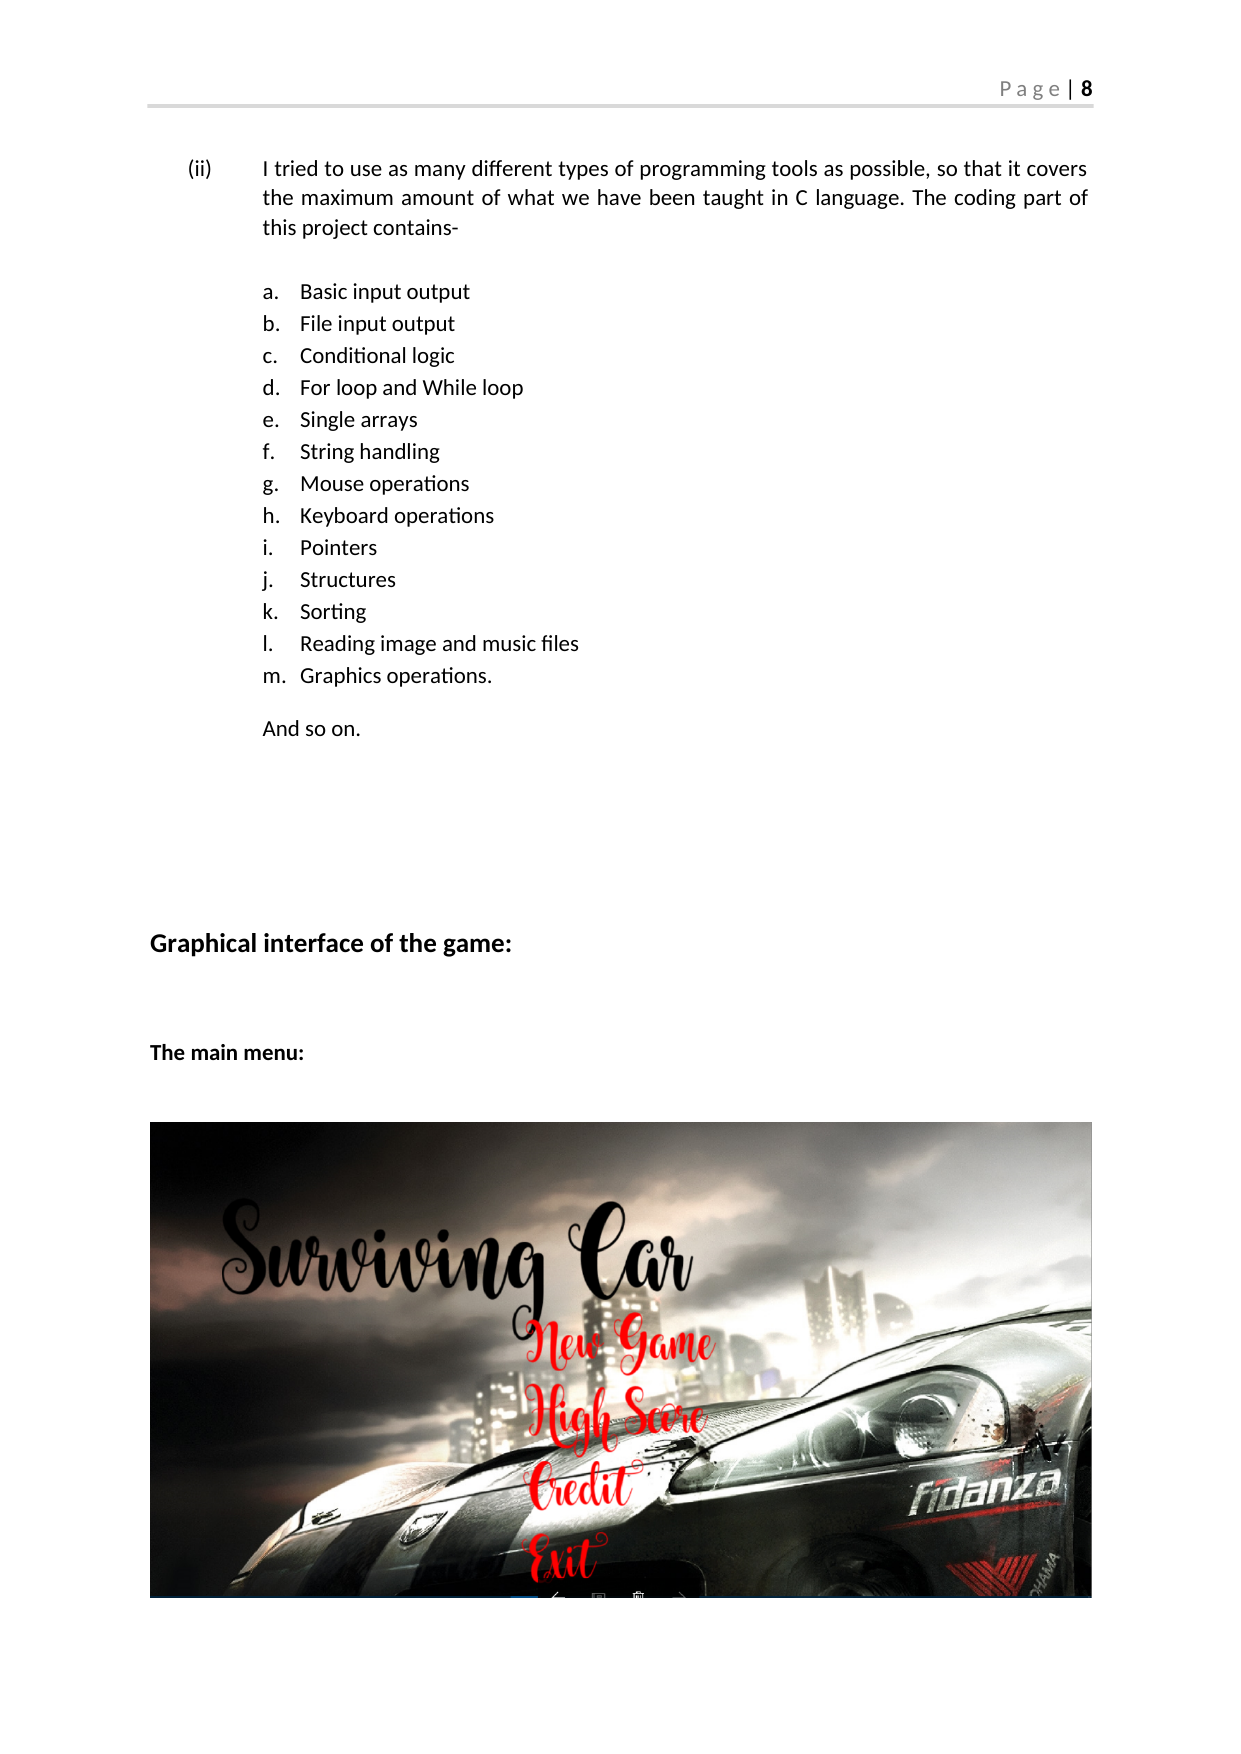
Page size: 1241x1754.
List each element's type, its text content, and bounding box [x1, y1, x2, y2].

picture [150, 1122, 1092, 1598]
list Basic input output [262, 277, 1092, 305]
list String handling [262, 437, 1092, 465]
list Mouse operations [262, 469, 1092, 497]
list Sorting [262, 597, 1092, 625]
text The main menu: [150, 1038, 1092, 1066]
text And so on. [262, 714, 1092, 742]
list I tried to use as many different types of programming tools as possible, so that it covers the maximum amount of what we have been taught in C language. The coding part of this project contains- [187, 154, 1090, 241]
list Structures [262, 565, 1092, 593]
list File input output [262, 309, 1092, 337]
list Keyboard operations [262, 501, 1092, 529]
list Conditional logic [262, 341, 1092, 369]
list Reading image and music files [262, 629, 1092, 657]
list Single arrays [262, 405, 1092, 433]
list Pointers [262, 533, 1092, 561]
text Graphical interface of the game: [150, 926, 1092, 959]
picture [147, 104, 1094, 108]
list For loop and While loop [262, 373, 1092, 401]
list Graphics operations. [262, 661, 1092, 689]
text P a g e | 8 [150, 74, 1092, 102]
